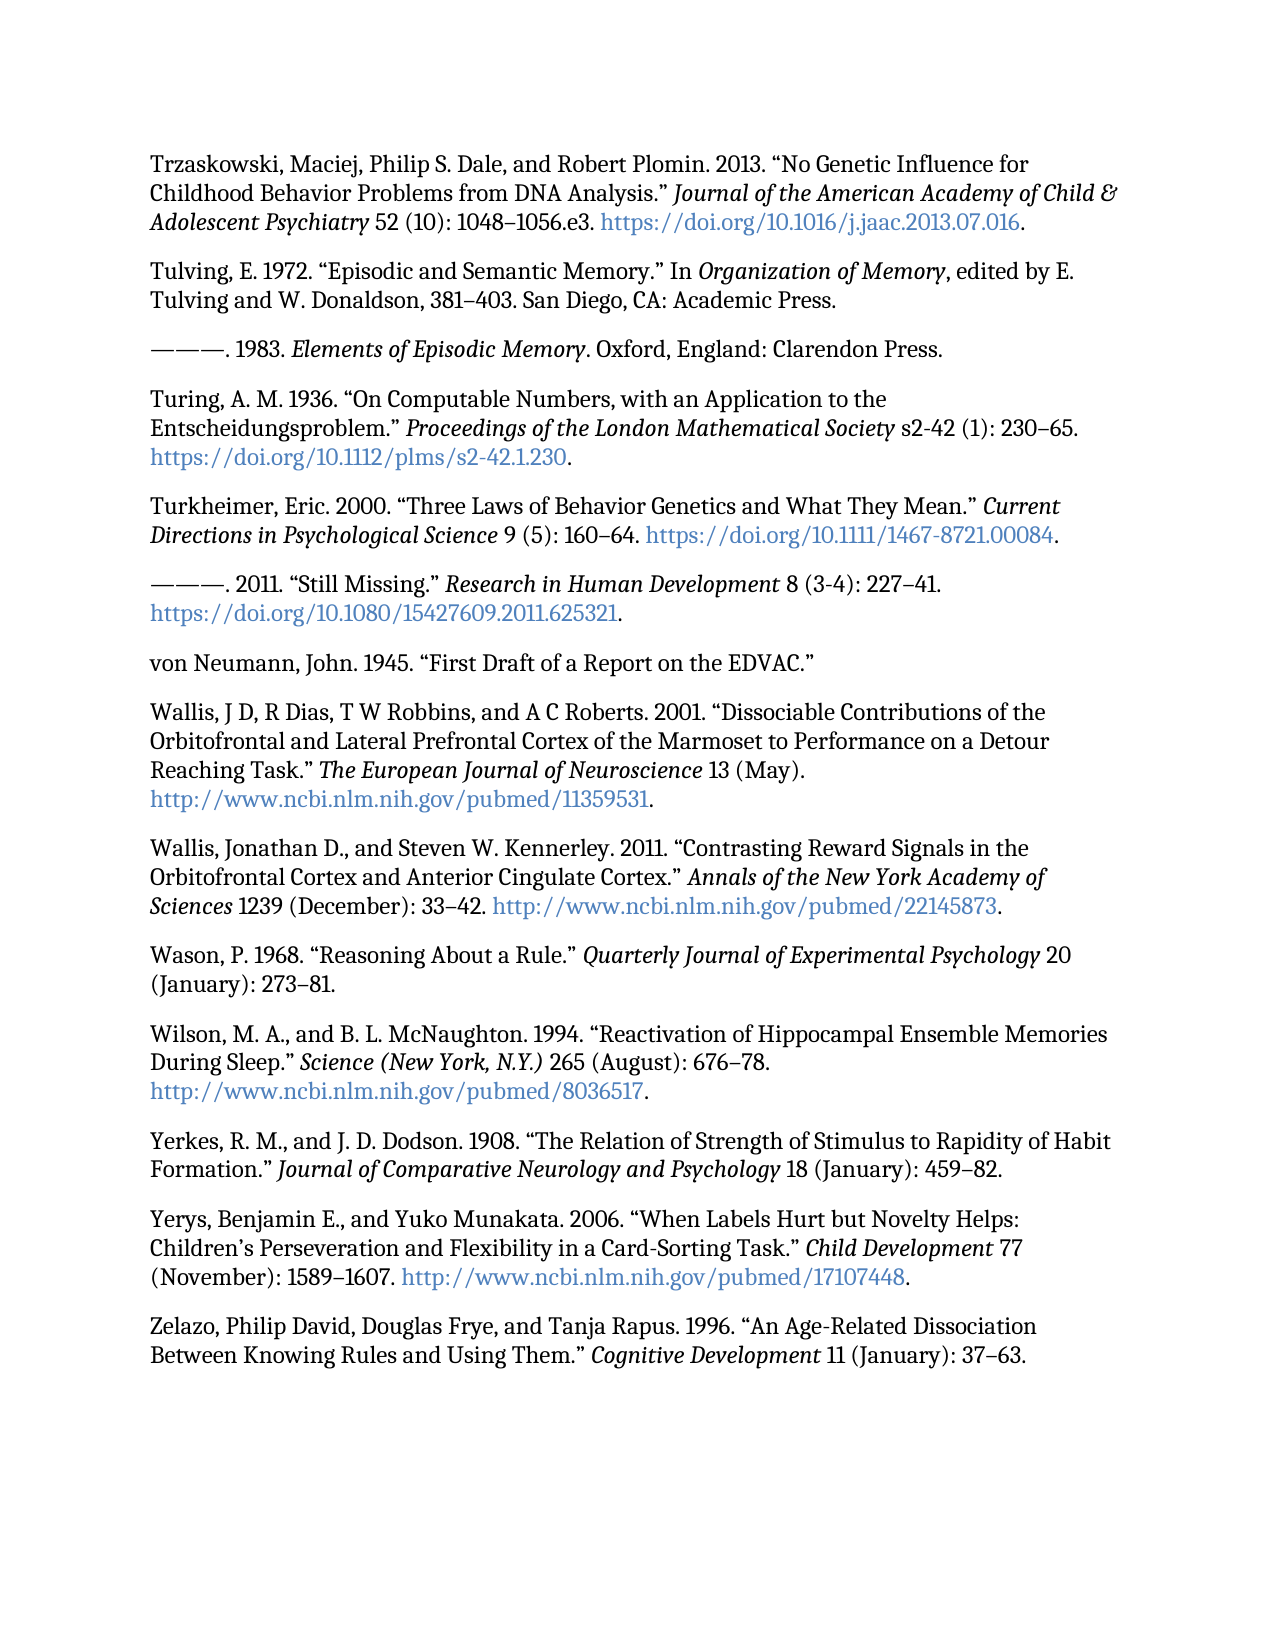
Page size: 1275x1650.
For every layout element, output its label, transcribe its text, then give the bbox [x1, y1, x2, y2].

text Turing, A. M. 1936. “On Computable Numbers, with an Application to the Entscheidungsproblem.” Proceedings of the London Mathematical Society s2-42 (1): 230–65. https://doi.org/10.1112/plms/s2-42.1.230. [150, 385, 1125, 471]
text Trzaskowski, Maciej, Philip S. Dale, and Robert Plomin. 2013. “No Genetic Influence for Childhood Behavior Problems from DNA Analysis.” Journal of the American Academy of Child & Adolescent Psychiatry 52 (10): 1048–1056.e3. https://doi.org/10.1016/j.jaac.2013.07.016. [150, 150, 1125, 236]
text Wallis, Jonathan D., and Steven W. Kennerley. 2011. “Contrasting Reward Signals in the Orbitofrontal Cortex and Anterior Cingulate Cortex.” Annals of the New York Academy of Sciences 1239 (December): 33–42. http://www.ncbi.nlm.nih.gov/pubmed/22145873. [150, 834, 1125, 920]
text Turkheimer, Eric. 2000. “Three Laws of Behavior Genetics and What They Mean.” Current Directions in Psychological Science 9 (5): 160–64. https://doi.org/10.1111/1467-8721.00084. [150, 492, 1125, 549]
text Yerkes, R. M., and J. D. Dodson. 1908. “The Relation of Strength of Stimulus to Rapidity of Habit Formation.” Journal of Comparative Neurology and Psychology 18 (January): 459–82. [150, 1127, 1125, 1184]
text Zelazo, Philip David, Douglas Frye, and Tanja Rapus. 1996. “An Age-Related Dissociation Between Knowing Rules and Using Them.” Cognitive Development 11 (January): 37–63. [150, 1312, 1125, 1369]
text Wilson, M. A., and B. L. McNaughton. 1994. “Reactivation of Hippocampal Ensemble Memories During Sleep.” Science (New York, N.Y.) 265 (August): 676–78. http://www.ncbi.nlm.nih.gov/pubmed/8036517. [150, 1019, 1125, 1106]
text ———. 1983. Elements of Episodic Memory. Oxford, England: Clarendon Press. [150, 335, 1125, 364]
text von Neumann, John. 1945. “First Draft of a Report on the EDVAC.” [150, 649, 1125, 677]
text Wallis, J D, R Dias, T W Robbins, and A C Roberts. 2001. “Dissociable Contributions of the Orbitofrontal and Lateral Prefrontal Cortex of the Marmoset to Performance on a Detour Reaching Task.” The European Journal of Neuroscience 13 (May). http://www.ncbi.nlm.nih.gov/pubmed/11359531. [150, 698, 1125, 813]
text Wason, P. 1968. “Reasoning About a Rule.” Quarterly Journal of Experimental Psychology 20 (January): 273–81. [150, 941, 1125, 999]
text Yerys, Benjamin E., and Yuko Munakata. 2006. “When Labels Hurt but Novelty Helps: Children’s Perseveration and Flexibility in a Card-Sorting Task.” Child Development 77 (November): 1589–1607. http://www.ncbi.nlm.nih.gov/pubmed/17107448. [150, 1205, 1125, 1291]
text ———. 2011. “Still Missing.” Research in Human Development 8 (3-4): 227–41. https://doi.org/10.1080/15427609.2011.625321. [150, 570, 1125, 628]
text Tulving, E. 1972. “Episodic and Semantic Memory.” In Organization of Memory, edited by E. Tulving and W. Donaldson, 381–403. San Diego, CA: Academic Press. [150, 257, 1125, 314]
